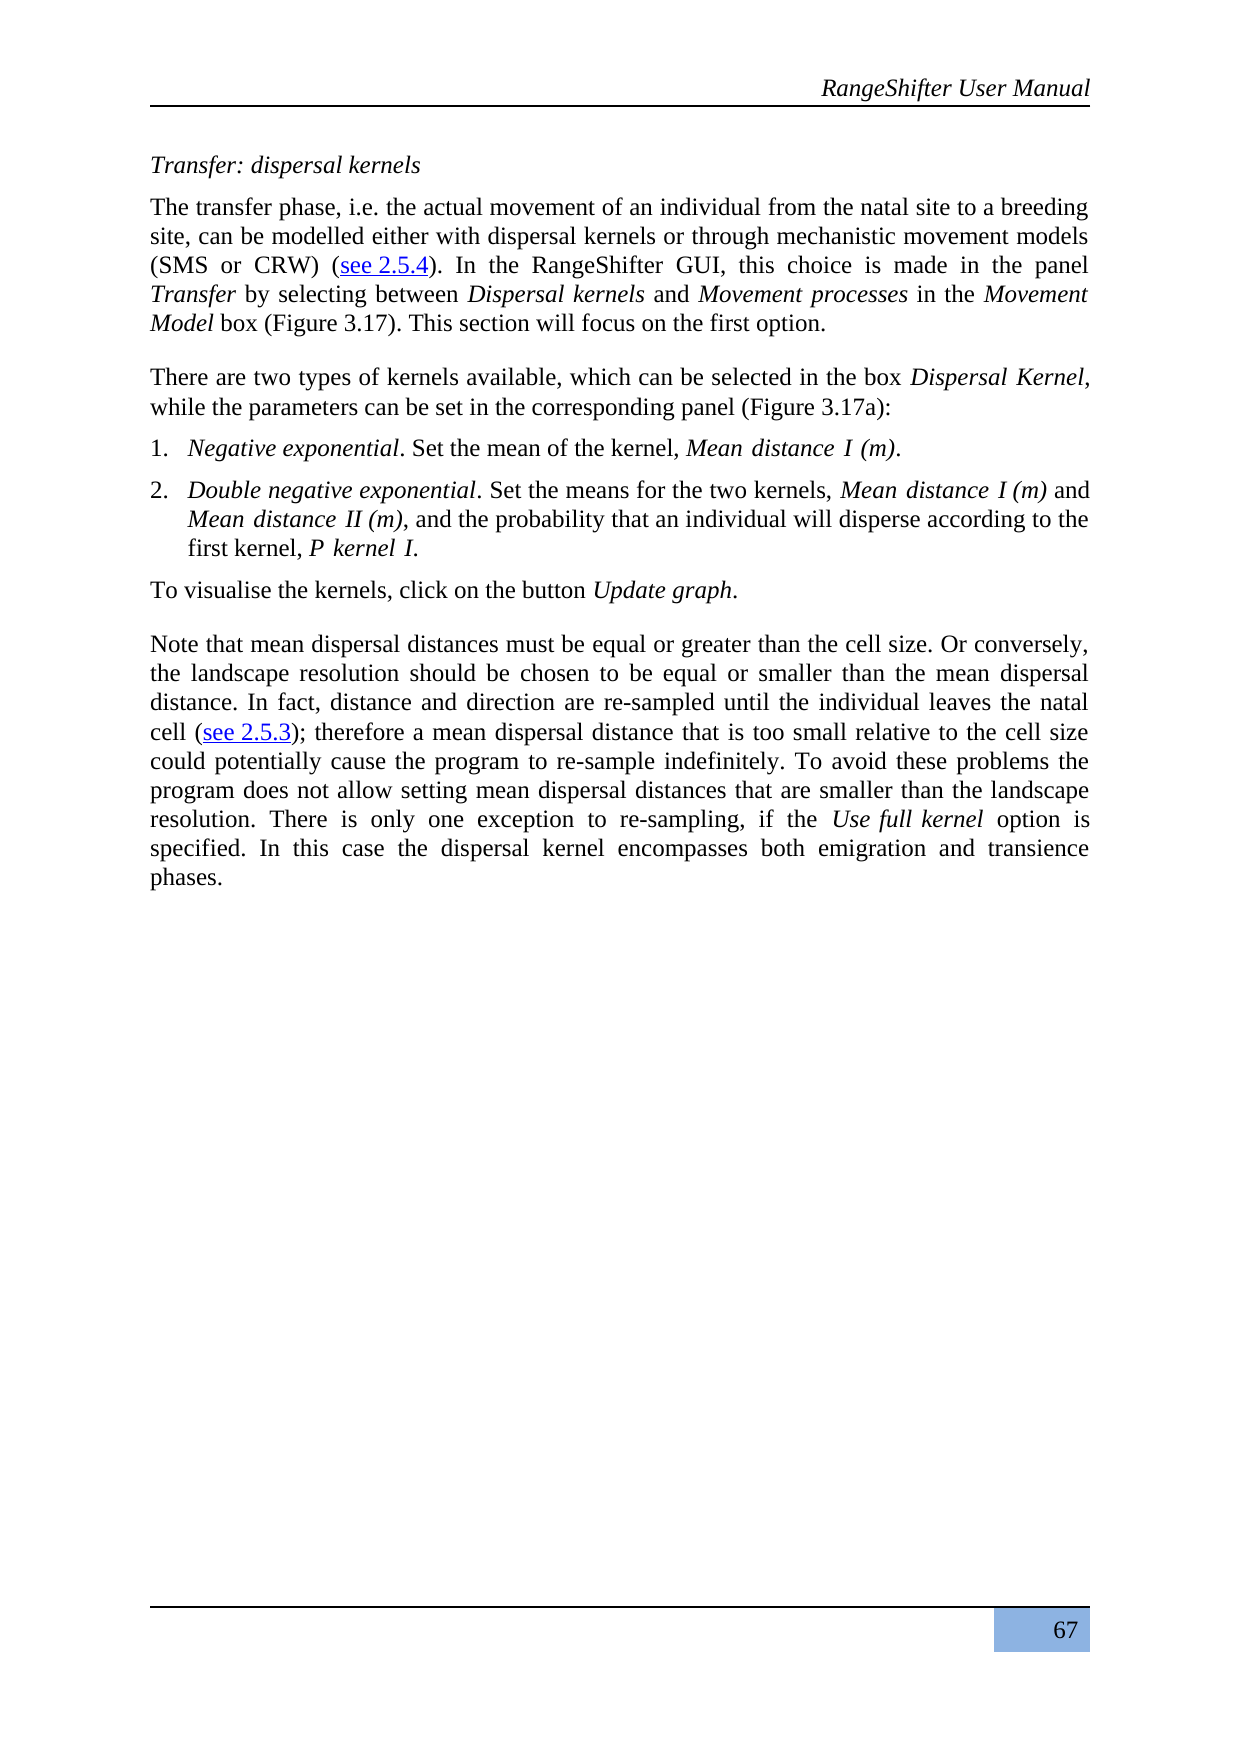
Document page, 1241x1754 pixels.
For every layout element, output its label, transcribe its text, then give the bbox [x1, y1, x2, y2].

text Double negative exponential. Set the means for the two kernels, Mean distance I (m) and Mean distance II (m), and the probability that an individual will disperse according to the first kernel, P kernel I. [150, 475, 1090, 562]
text The transfer phase, i.e. the actual movement of an individual from the natal site to a breeding site, can be modelled either with dispersal kernels or through mechanistic movement models (SMS or CRW) (see 2.5.4). In the RangeShifter GUI, this choice is made in the panel Transfer by selecting between Dispersal kernels and Movement processes in the Movement Model box (Figure 3.17). This section will focus on the first option. [150, 192, 1090, 337]
text To visualise the kernels, click on the button Update graph. [150, 575, 1090, 604]
list Negative exponential. Set the mean of the kernel, Mean distance I (m). [150, 433, 1090, 462]
text Note that mean dispersal distances must be equal or greater than the cell size. Or conversely, the landscape resolution should be chosen to be equal or smaller than the mean dispersal distance. In fact, distance and direction are re-sampled until the individual leaves the natal cell (see 2.5.3); therefore a mean dispersal distance that is too small relative to the cell size could potentially cause the program to re-sample indefinitely. To avoid these problems the program does not allow setting mean dispersal distances that are smaller than the landscape resolution. There is only one exception to re-sampling, if the Use full kernel option is specified. In this case the dispersal kernel encompasses both emigration and transience phases. [150, 629, 1090, 892]
subtitle Transfer: dispersal kernels [150, 150, 1090, 179]
text There are two types of kernels available, which can be selected in the box Dispersal Kernel, while the parameters can be set in the corresponding panel (Figure 3.17a): [150, 362, 1090, 421]
